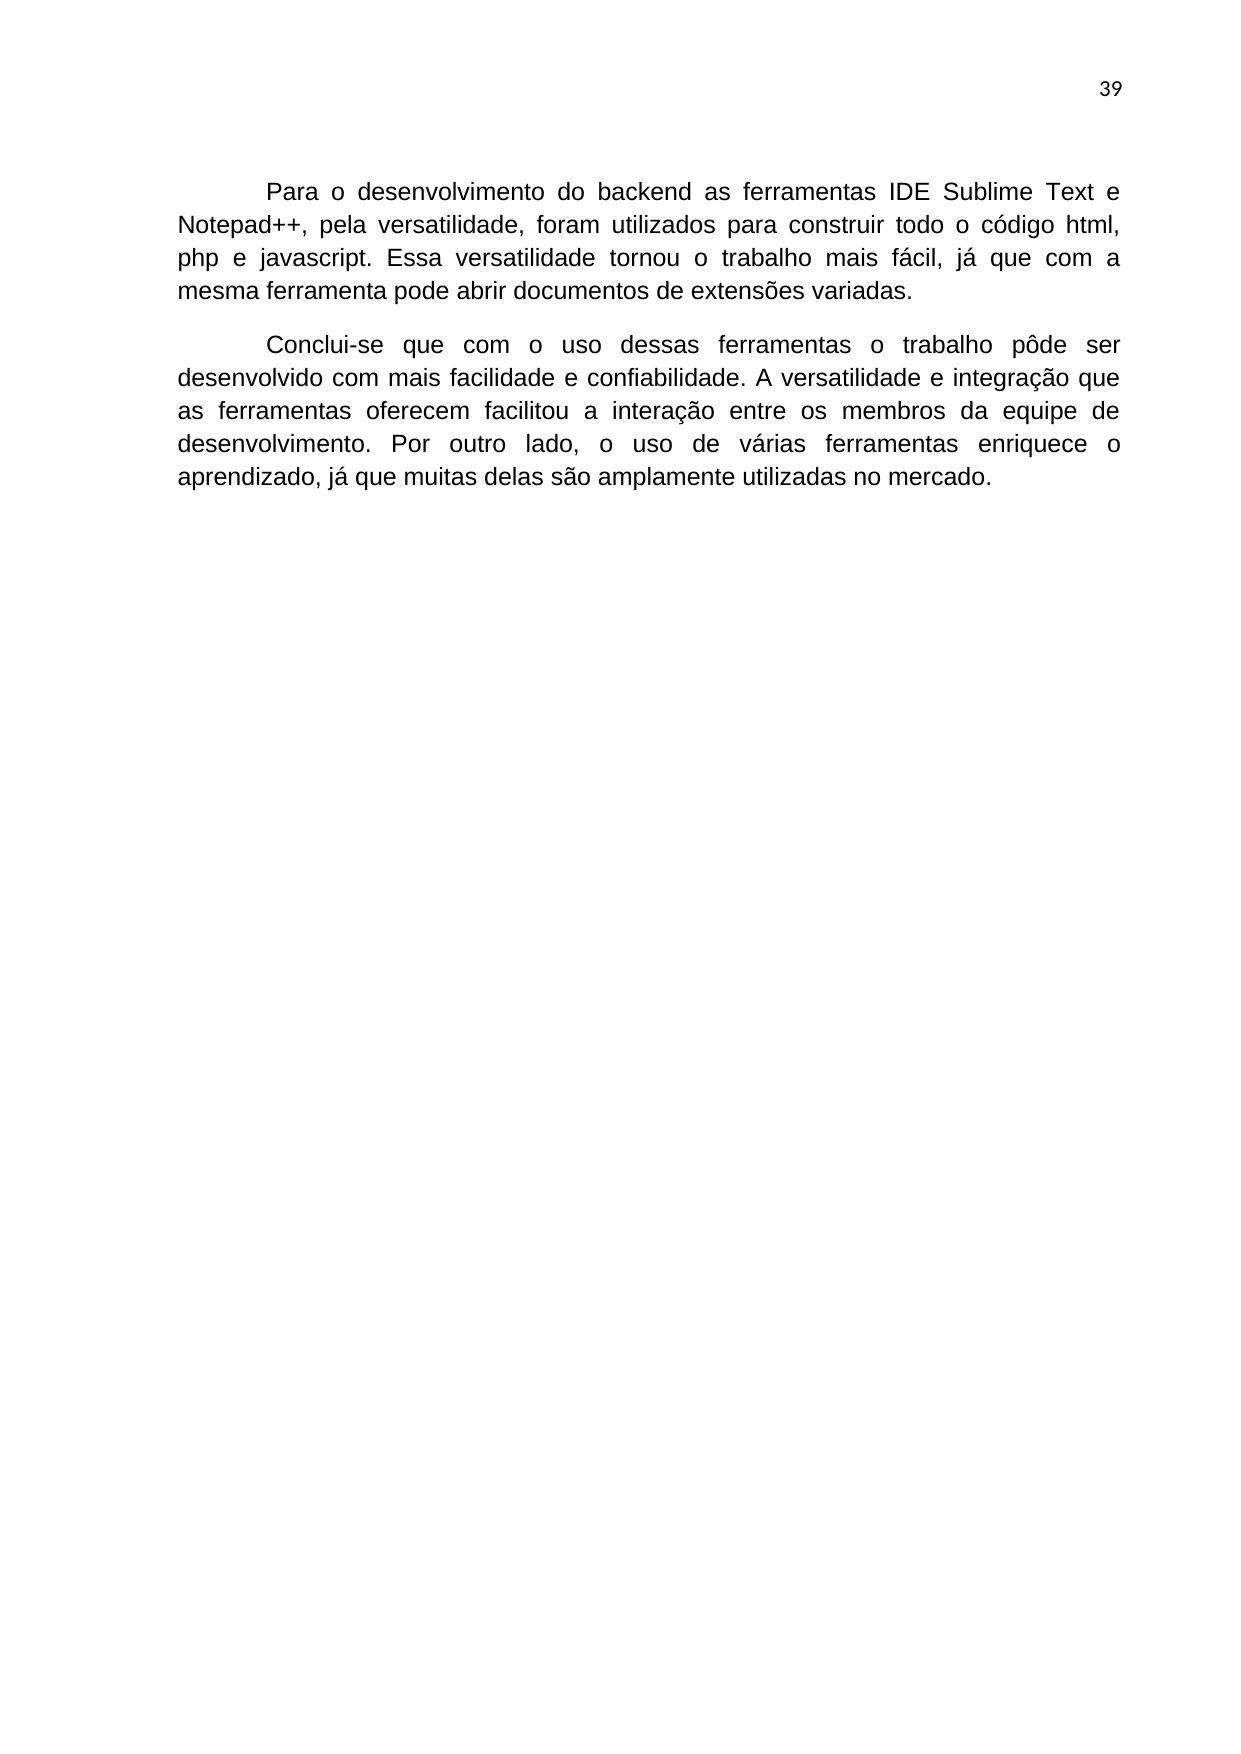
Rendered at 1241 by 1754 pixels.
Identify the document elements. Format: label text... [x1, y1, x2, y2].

text Conclui-se que com o uso dessas ferramentas o trabalho pôde ser desenvolvido com mais facilidade e confiabilidade. A versatilidade e integração que as ferramentas oferecem facilitou a interação entre os membros da equipe de desenvolvimento. Por outro lado, o uso de várias ferramentas enriquece o aprendizado, já que muitas delas são amplamente utilizadas no mercado. [177, 330, 1122, 491]
text Para o desenvolvimento do backend as ferramentas IDE Sublime Text e Notepad++, pela versatilidade, foram utilizados para construir todo o código html, php e javascript. Essa versatilidade tornou o trabalho mais fácil, já que com a mesma ferramenta pode abrir documentos de extensões variadas. [177, 177, 1122, 305]
